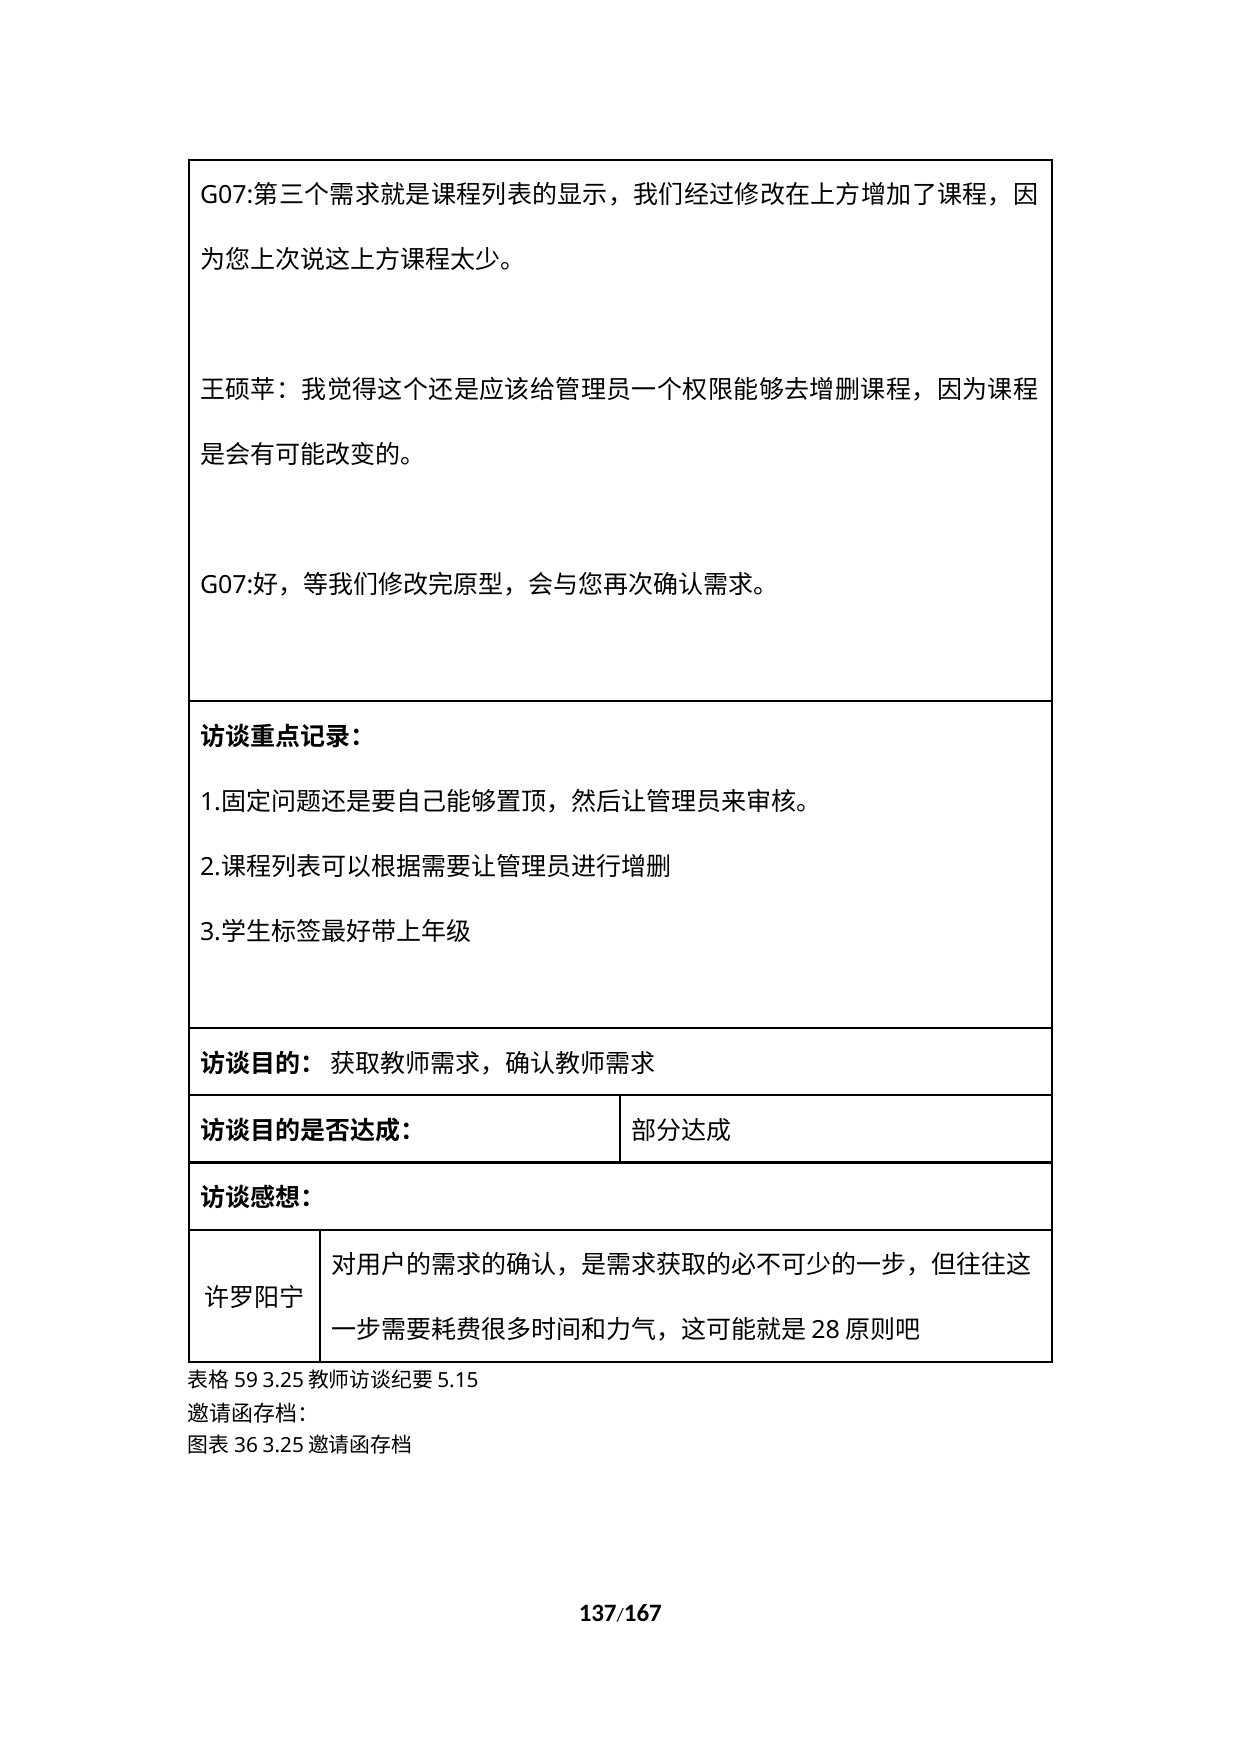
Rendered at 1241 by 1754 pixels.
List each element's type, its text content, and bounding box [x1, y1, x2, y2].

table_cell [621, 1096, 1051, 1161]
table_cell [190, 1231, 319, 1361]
text 邀请函存档： [187, 1395, 1053, 1428]
text 图表 36 3.25邀请函存档 [187, 1428, 1053, 1460]
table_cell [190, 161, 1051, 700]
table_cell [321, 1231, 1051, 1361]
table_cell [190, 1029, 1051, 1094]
text 表格 59 3.25教师访谈纪要5.15 [187, 1363, 1053, 1395]
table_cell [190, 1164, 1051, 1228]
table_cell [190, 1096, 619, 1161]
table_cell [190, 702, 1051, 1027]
